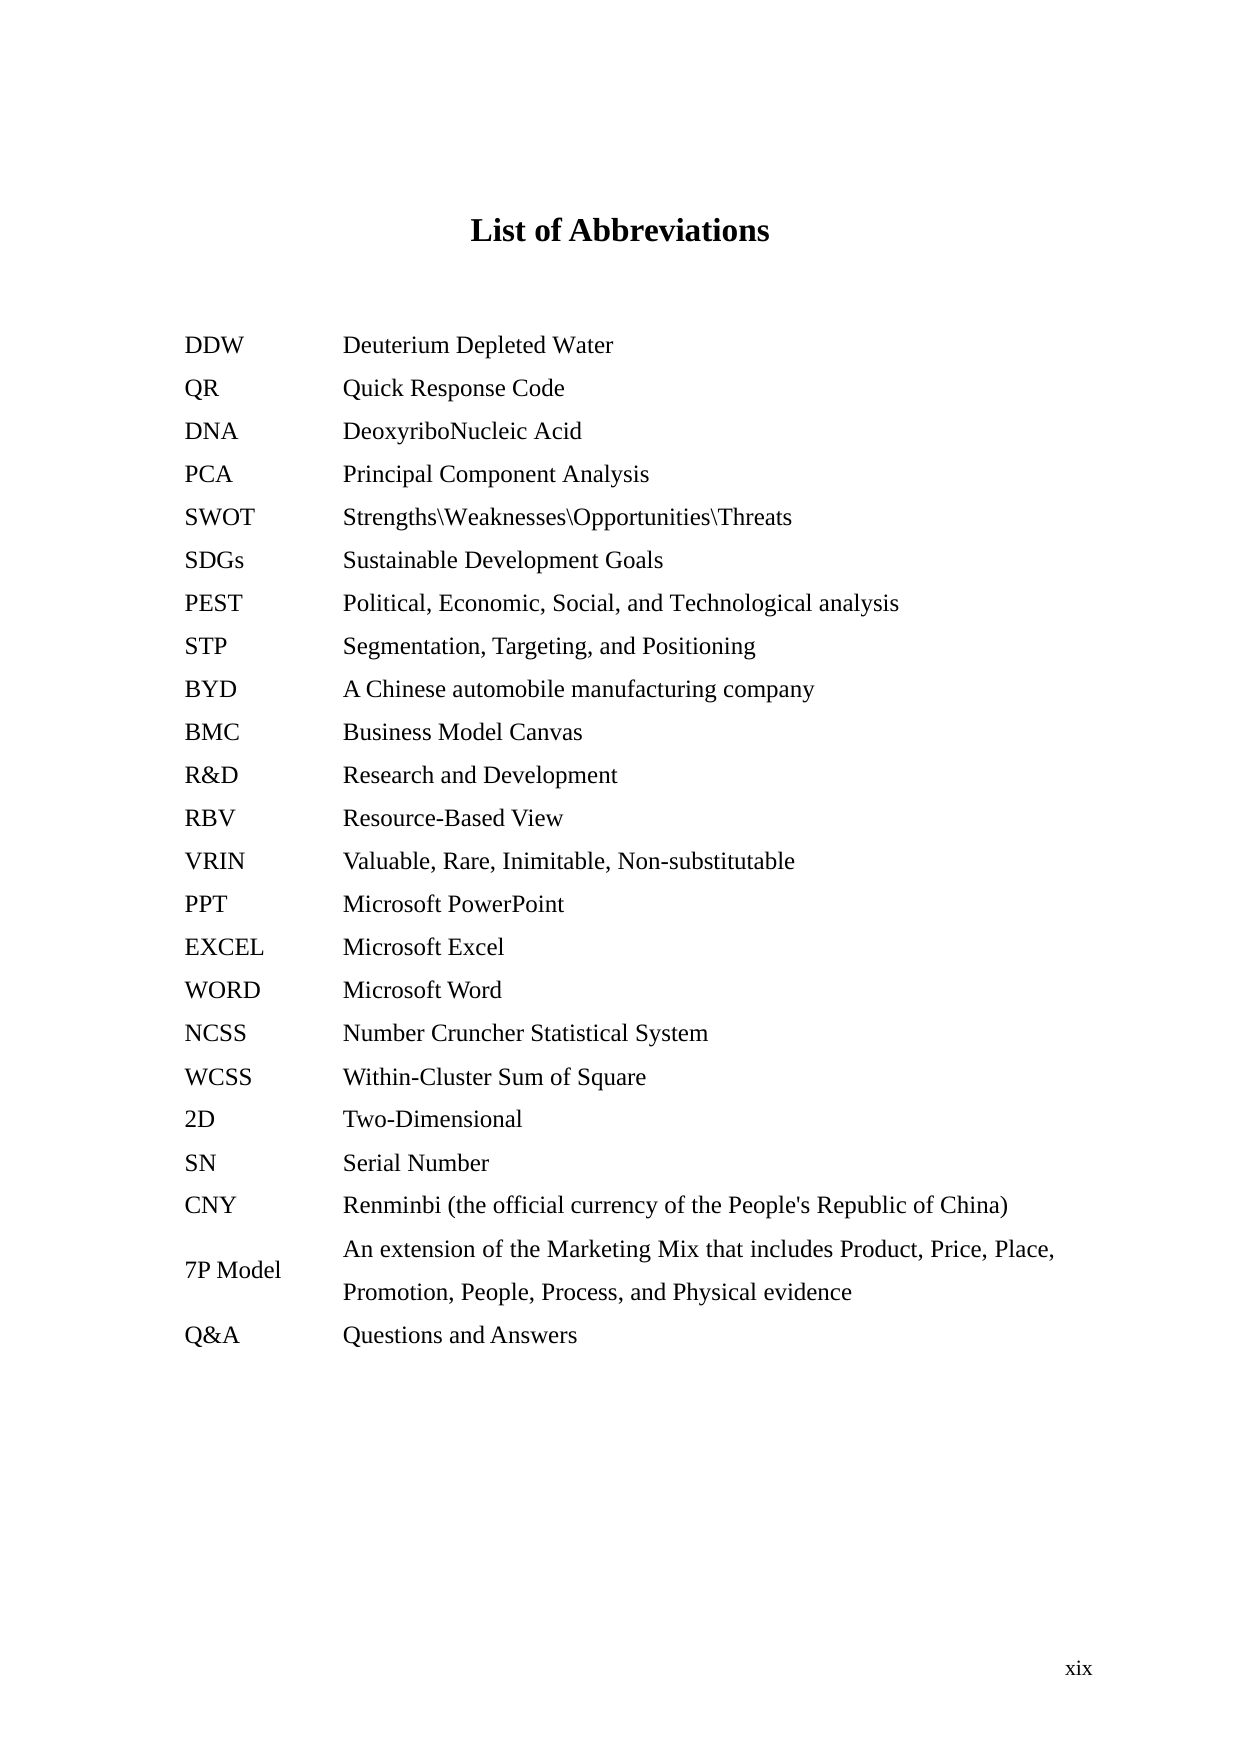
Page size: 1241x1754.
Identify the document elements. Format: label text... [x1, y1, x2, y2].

table_cell NCSS [173, 1019, 331, 1062]
table_cell Sustainable Development Goals [331, 545, 1067, 588]
table_cell Segmentation, Targeting, and Positioning [331, 631, 1067, 674]
table_cell Valuable, Rare, Inimitable, Non-substitutable [331, 846, 1067, 889]
table_cell Microsoft Word [331, 976, 1067, 1018]
table_cell BMC [173, 718, 331, 760]
table_cell Strengths\Weaknesses\Opportunities\Threats [331, 502, 1067, 545]
table_cell Principal Component Analysis [331, 459, 1067, 502]
text List of Abbreviations [148, 210, 1092, 248]
table_cell Within-Cluster Sum of Square [331, 1062, 1067, 1104]
table_cell Resource-Based View [331, 804, 1067, 846]
table_cell PCA [173, 459, 331, 502]
table_cell SN [173, 1148, 331, 1191]
table_cell DeoxyriboNucleic Acid [331, 416, 1067, 459]
table_cell Quick Response Code [331, 373, 1067, 416]
table_cell QR [173, 373, 331, 416]
table_cell 2D [173, 1105, 331, 1148]
table_cell Questions and Answers [331, 1320, 1067, 1363]
table_cell Microsoft PowerPoint [331, 890, 1067, 932]
table_cell A Chinese automobile manufacturing company [331, 674, 1067, 717]
table_cell An extension of the Marketing Mix that includes Product, Price, Place, Promotion, People, Process, and Physical evidence [331, 1234, 1067, 1320]
table_cell SWOT [173, 502, 331, 545]
table_cell VRIN [173, 846, 331, 889]
table_cell Two-Dimensional [331, 1105, 1067, 1148]
table_cell R&D [173, 760, 331, 803]
table_cell Renminbi (the official currency of the People's Republic of China) [331, 1191, 1067, 1234]
table_cell PEST [173, 588, 331, 631]
table_cell Q&A [173, 1320, 331, 1363]
table_cell Research and Development [331, 760, 1067, 803]
table_cell STP [173, 631, 331, 674]
table_cell DNA [173, 416, 331, 459]
table_cell WCSS [173, 1062, 331, 1104]
table_cell WORD [173, 976, 331, 1018]
table_cell Microsoft Excel [331, 933, 1067, 976]
table_header DDW [173, 330, 331, 373]
table_cell SDGs [173, 545, 331, 588]
table_cell BYD [173, 674, 331, 717]
table_header Deuterium Depleted Water [331, 330, 1067, 373]
table_cell PPT [173, 890, 331, 932]
table_cell 7P Model [173, 1234, 331, 1320]
table_cell Number Cruncher Statistical System [331, 1019, 1067, 1062]
table_cell CNY [173, 1191, 331, 1234]
table_cell Serial Number [331, 1148, 1067, 1191]
table_cell EXCEL [173, 933, 331, 976]
table_cell Business Model Canvas [331, 718, 1067, 760]
table_cell Political, Economic, Social, and Technological analysis [331, 588, 1067, 631]
table_cell RBV [173, 804, 331, 846]
